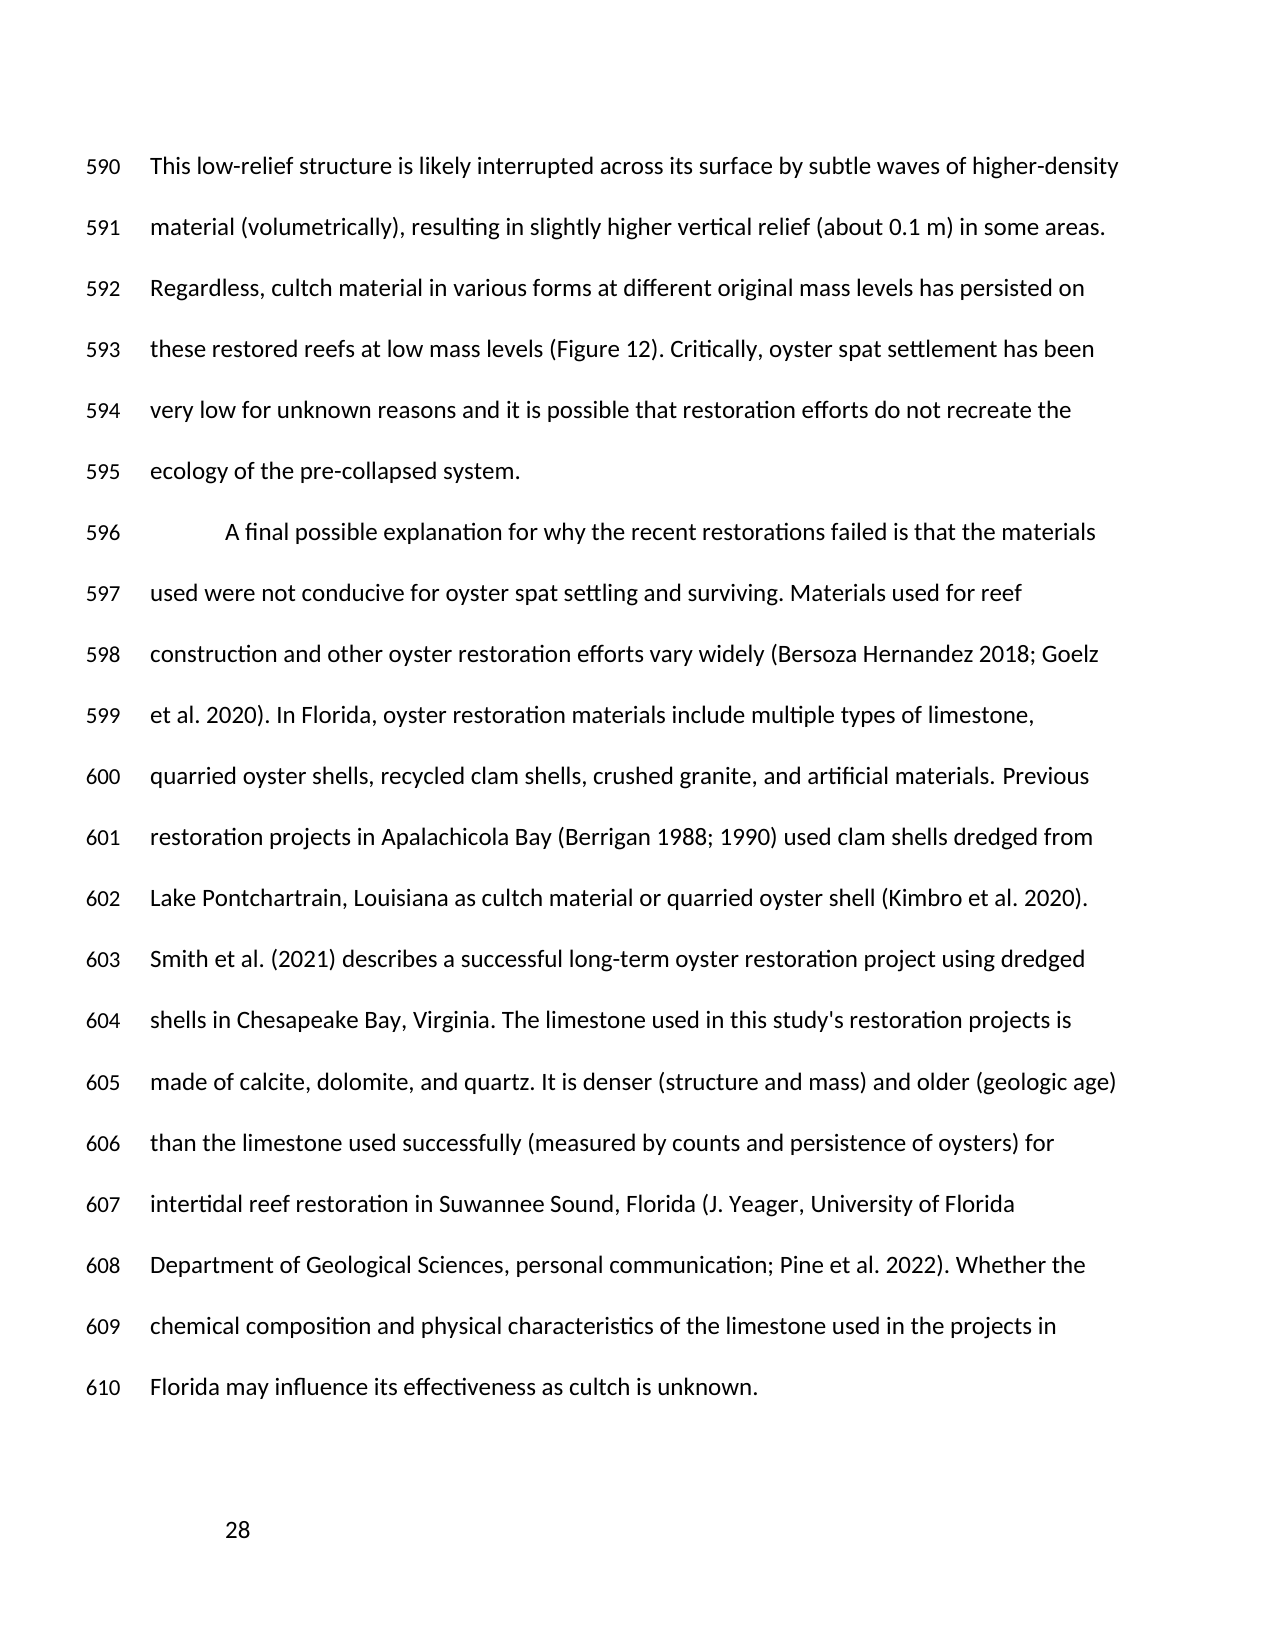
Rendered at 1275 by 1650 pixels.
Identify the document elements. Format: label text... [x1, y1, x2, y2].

text A final possible explanation for why the recent restorations failed is that the materials used were not conducive for oyster spat settling and surviving. Materials used for reef construction and other oyster restoration efforts vary widely (Bersoza Hernandez 2018; Goelz et al. 2020). In Florida, oyster restoration materials include multiple types of limestone, quarried oyster shells, recycled clam shells, crushed granite, and artificial materials. Previous restoration projects in Apalachicola Bay (Berrigan 1988; 1990) used clam shells dredged from Lake Pontchartrain, Louisiana as cultch material or quarried oyster shell (Kimbro et al. 2020). Smith et al. (2021) describes a successful long-term oyster restoration project using dredged shells in Chesapeake Bay, Virginia. The limestone used in this study's restoration projects is made of calcite, dolomite, and quartz. It is denser (structure and mass) and older (geologic age) than the limestone used successfully (measured by counts and persistence of oysters) for intertidal reef restoration in Suwannee Sound, Florida (J. Yeager, University of Florida Department of Geological Sciences, personal communication; Pine et al. 2022). Whether the chemical composition and physical characteristics of the limestone used in the projects in Florida may influence its effectiveness as cultch is unknown. [150, 516, 1125, 1401]
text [150, 150, 1125, 486]
